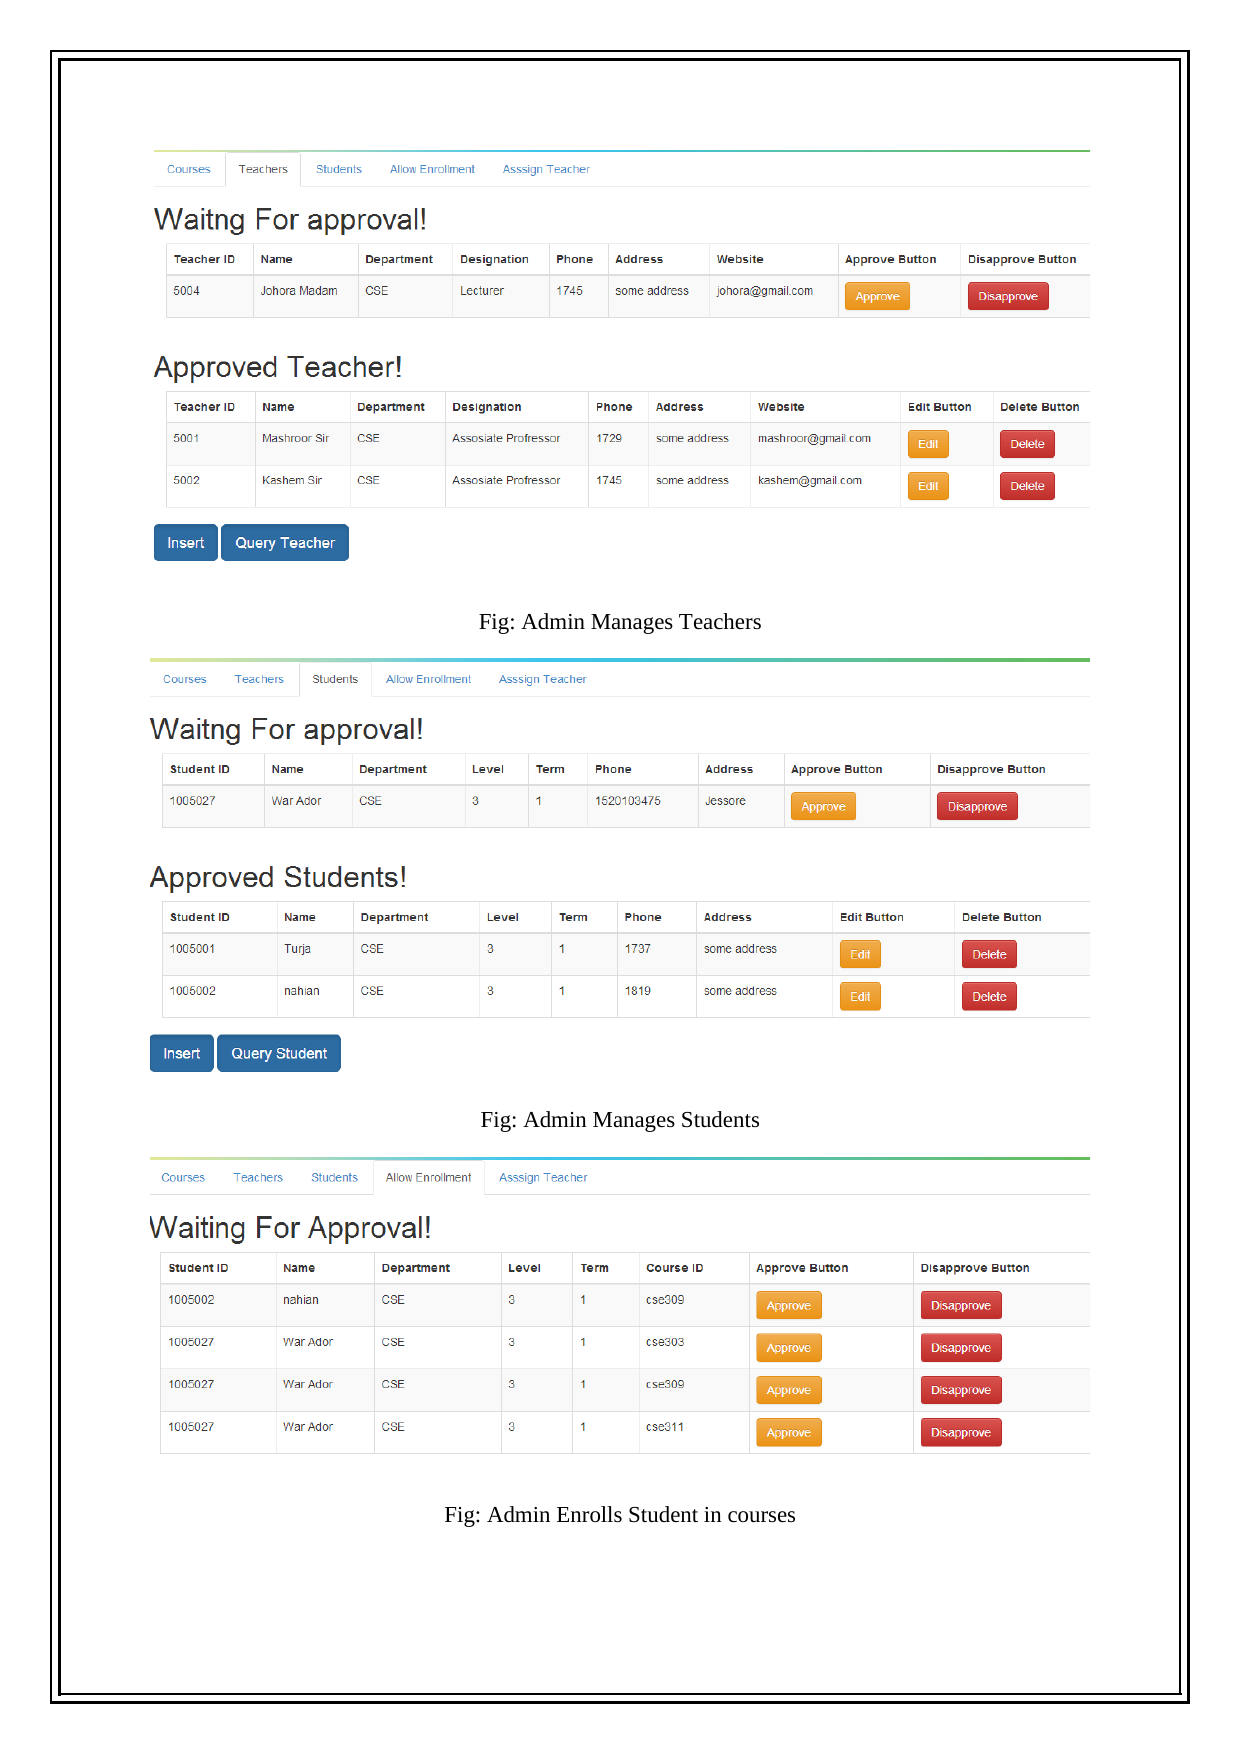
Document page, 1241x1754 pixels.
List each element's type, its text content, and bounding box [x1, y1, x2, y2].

text Fig: Admin Manages Students [150, 1107, 1090, 1133]
picture [150, 1157, 1091, 1476]
picture [150, 150, 1091, 583]
text Fig: Admin Manages Teachers [150, 608, 1090, 634]
picture [150, 658, 1091, 1082]
text Fig: Admin Enrolls Student in courses [150, 1501, 1090, 1527]
